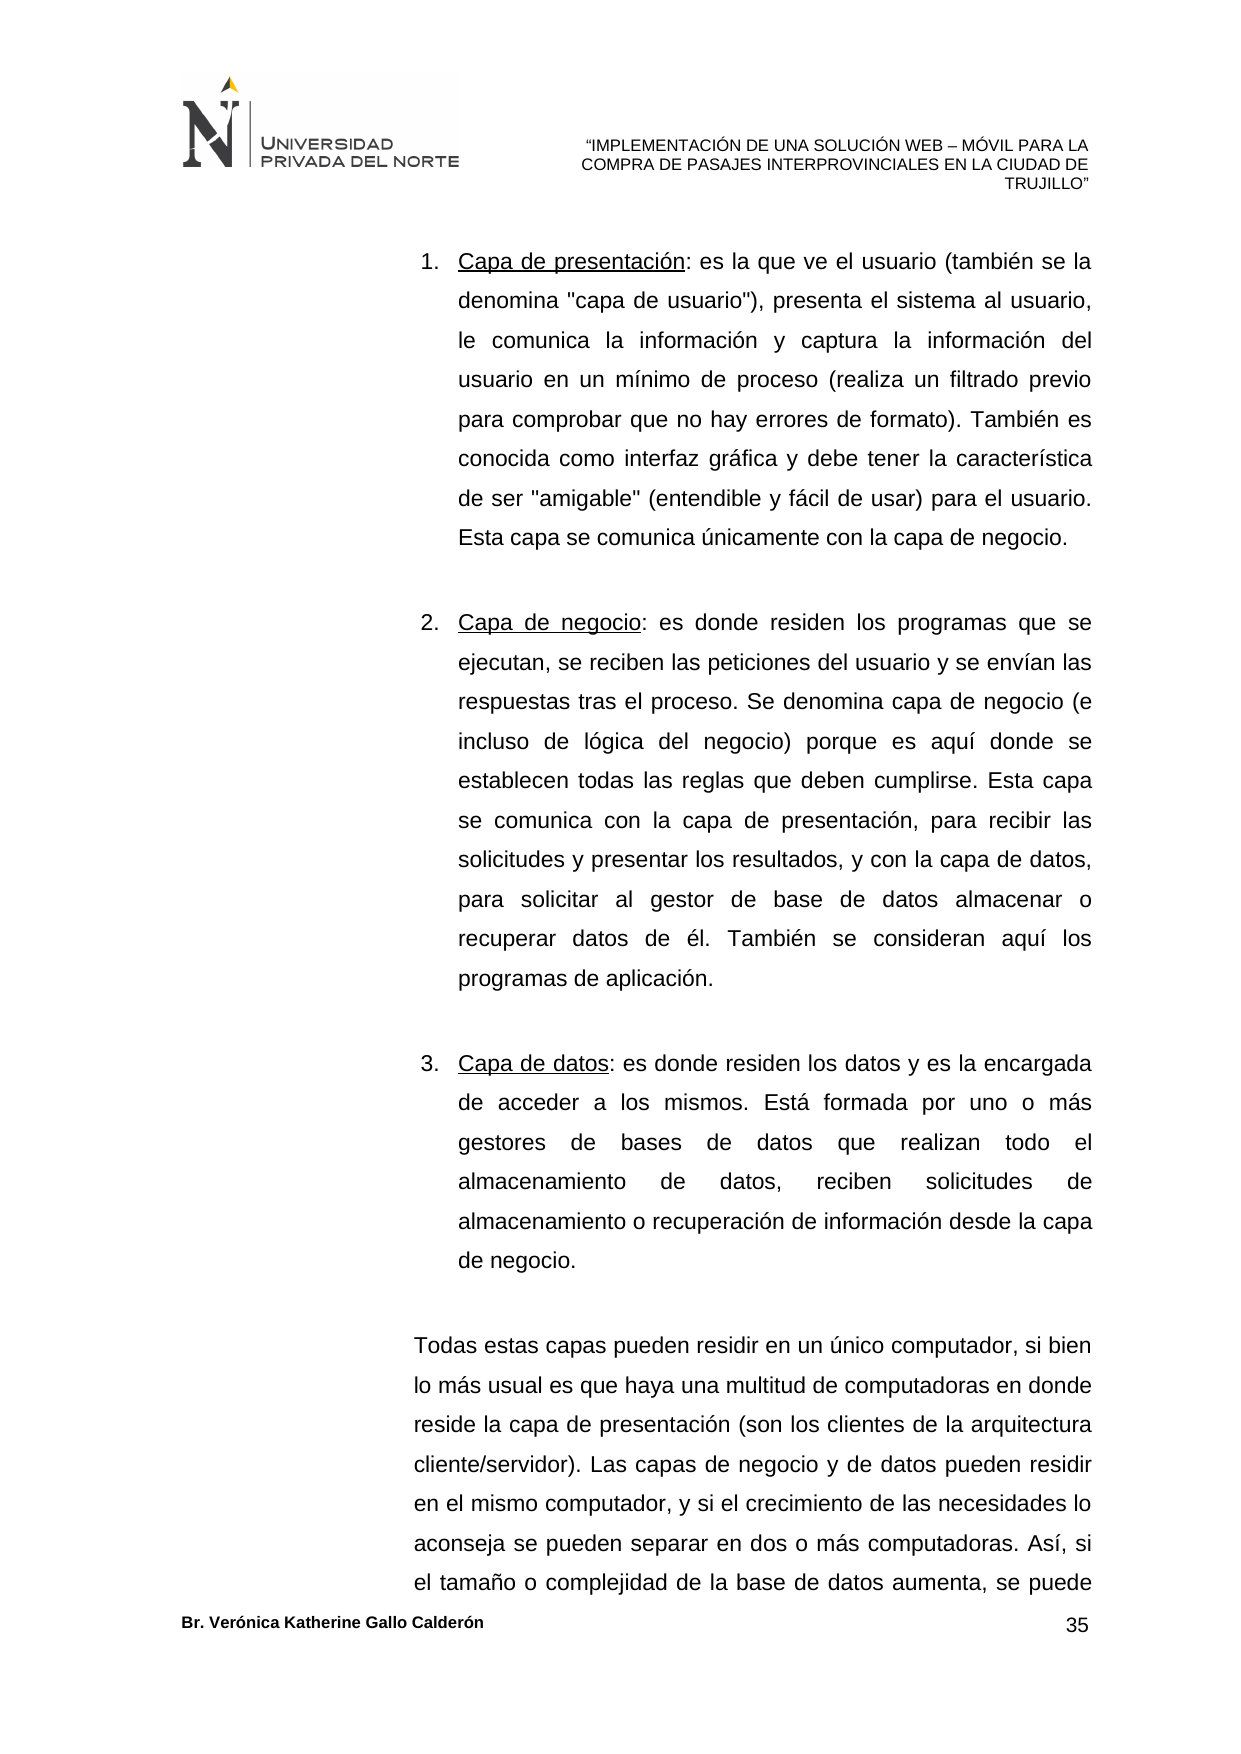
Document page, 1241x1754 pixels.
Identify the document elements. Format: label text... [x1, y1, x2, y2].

list Capa de presentación: es la que ve el usuario (también se la denomina "capa de usuario"), presenta el sistema al usuario, le comunica la información y captura la información del usuario en un mínimo de proceso (realiza un filtrado previo para comprobar que no hay errores de formato). También es conocida como interfaz gráfica y debe tener la característica de ser "amigable" (entendible y fácil de usar) para el usuario. Esta capa se comunica únicamente con la capa de negocio. [420, 248, 1092, 550]
picture [181, 73, 462, 169]
list Capa de negocio: es donde residen los programas que se ejecutan, se reciben las peticiones del usuario y se envían las respuestas tras el proceso. Se denomina capa de negocio (e incluso de lógica del negocio) porque es aquí donde se establecen todas las reglas que deben cumplirse. Esta capa se comunica con la capa de presentación, para recibir las solicitudes y presentar los resultados, y con la capa de datos, para solicitar al gestor de base de datos almacenar o recuperar datos de él. También se consideran aquí los programas de aplicación. [420, 609, 1092, 991]
list Capa de datos: es donde residen los datos y es la encargada de acceder a los mismos. Está formada por uno o más gestores de bases de datos que realizan todo el almacenamiento de datos, reciben solicitudes de almacenamiento o recuperación de información desde la capa de negocio. [420, 1050, 1092, 1273]
